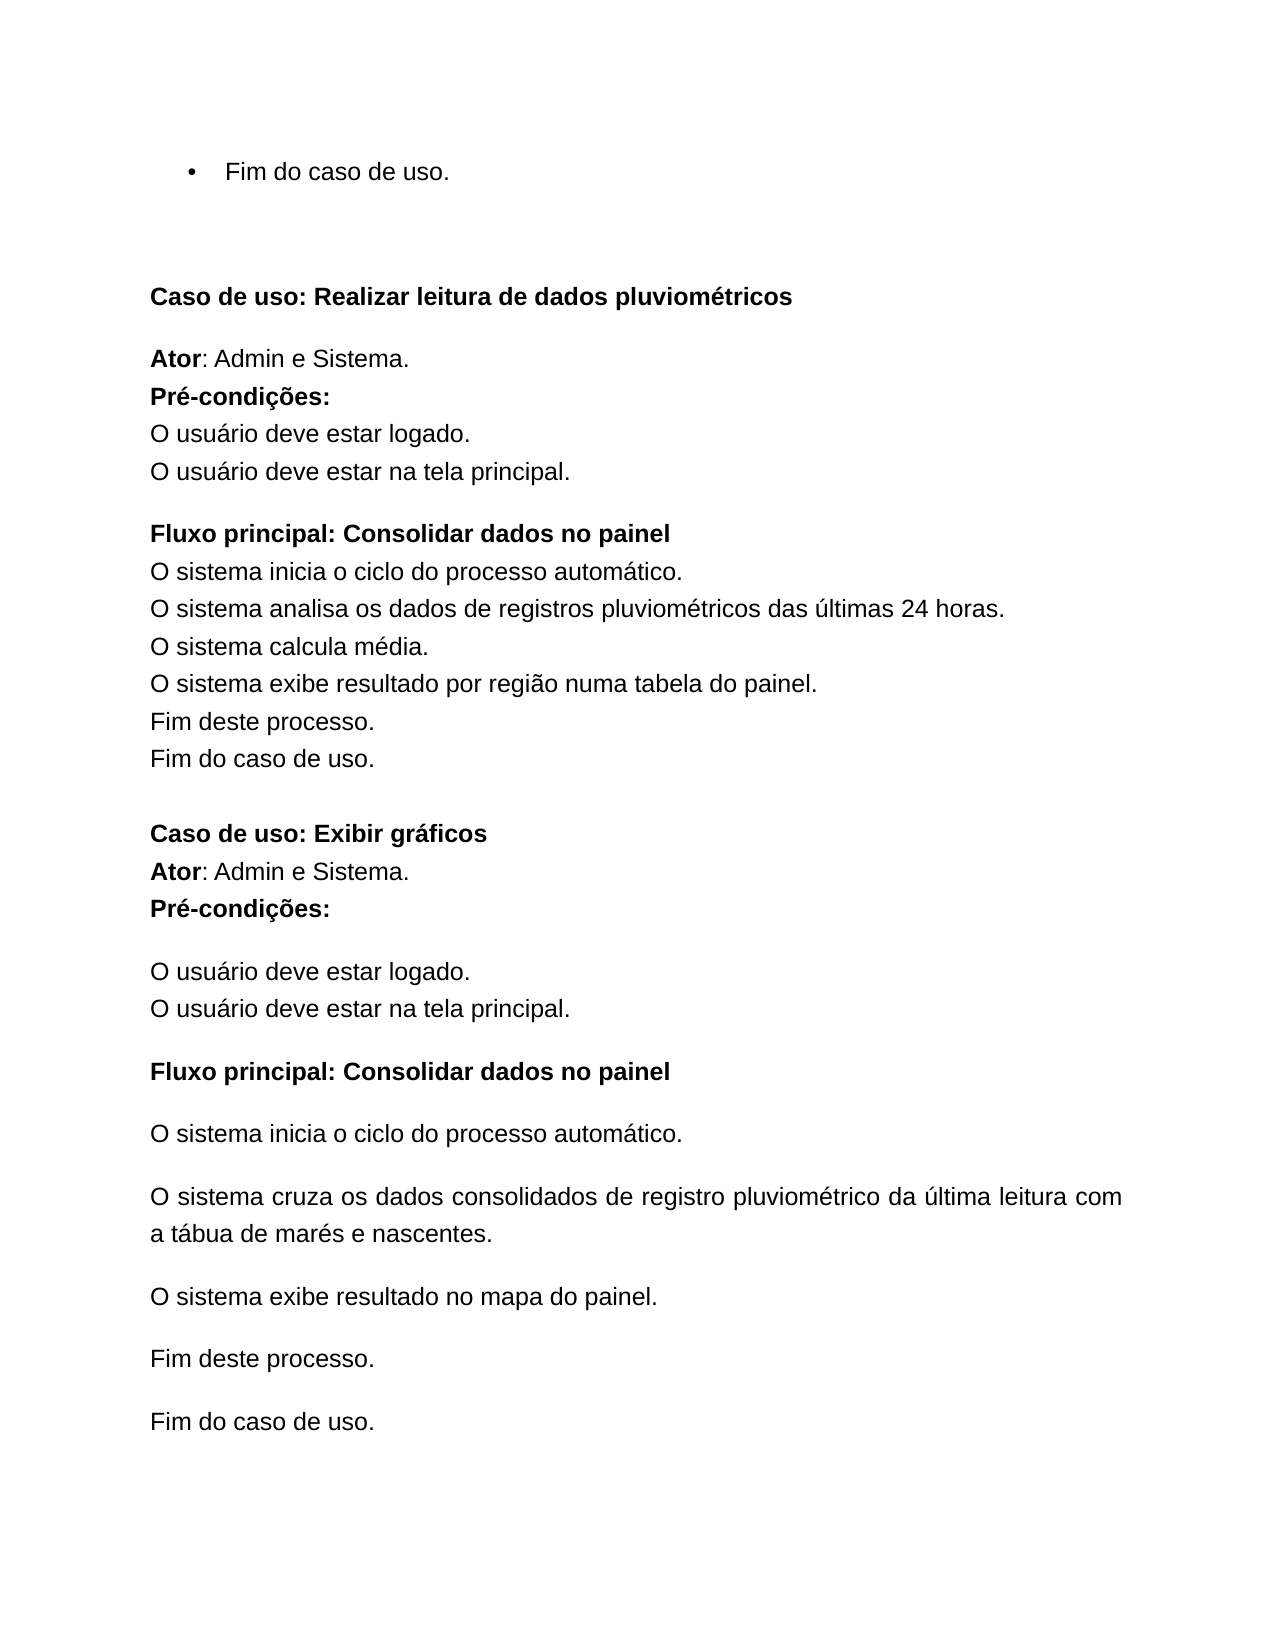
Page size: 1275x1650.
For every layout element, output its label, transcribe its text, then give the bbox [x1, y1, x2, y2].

list Fim do caso de uso. [187, 150, 1125, 187]
text Pré-condições: [150, 887, 1125, 925]
text Ator: Admin e Sistema. [150, 337, 1125, 375]
text O sistema inicia o ciclo do processo automático. [150, 550, 1125, 587]
text O sistema exibe resultado por região numa tabela do painel. [150, 662, 1125, 700]
text Pré-condições: [150, 375, 1125, 412]
text O sistema cruza os dados consolidados de registro pluviométrico da última leitura com a tábua de marés e nascentes. [150, 1175, 1125, 1250]
text O sistema inicia o ciclo do processo automático. [150, 1112, 1125, 1150]
text O sistema analisa os dados de registros pluviométricos das últimas 24 horas. [150, 587, 1125, 625]
text Fluxo principal: Consolidar dados no painel [150, 1050, 1125, 1087]
text O sistema calcula média. [150, 625, 1125, 662]
text O sistema exibe resultado no mapa do painel. [150, 1275, 1125, 1312]
text Caso de uso: Realizar leitura de dados pluviométricos [150, 275, 1125, 312]
text Fim do caso de uso. [150, 737, 1125, 775]
text O usuário deve estar na tela principal. [150, 987, 1125, 1025]
text O usuário deve estar na tela principal. [150, 450, 1125, 487]
text O usuário deve estar logado. [150, 412, 1125, 450]
text Fim deste processo. [150, 700, 1125, 737]
text O usuário deve estar logado. [150, 950, 1125, 987]
text Fluxo principal: Consolidar dados no painel [150, 512, 1125, 550]
text Ator: Admin e Sistema. [150, 850, 1125, 887]
text Fim do caso de uso. [150, 1400, 1125, 1437]
text Fim deste processo. [150, 1337, 1125, 1375]
text Caso de uso: Exibir gráficos [150, 812, 1125, 850]
